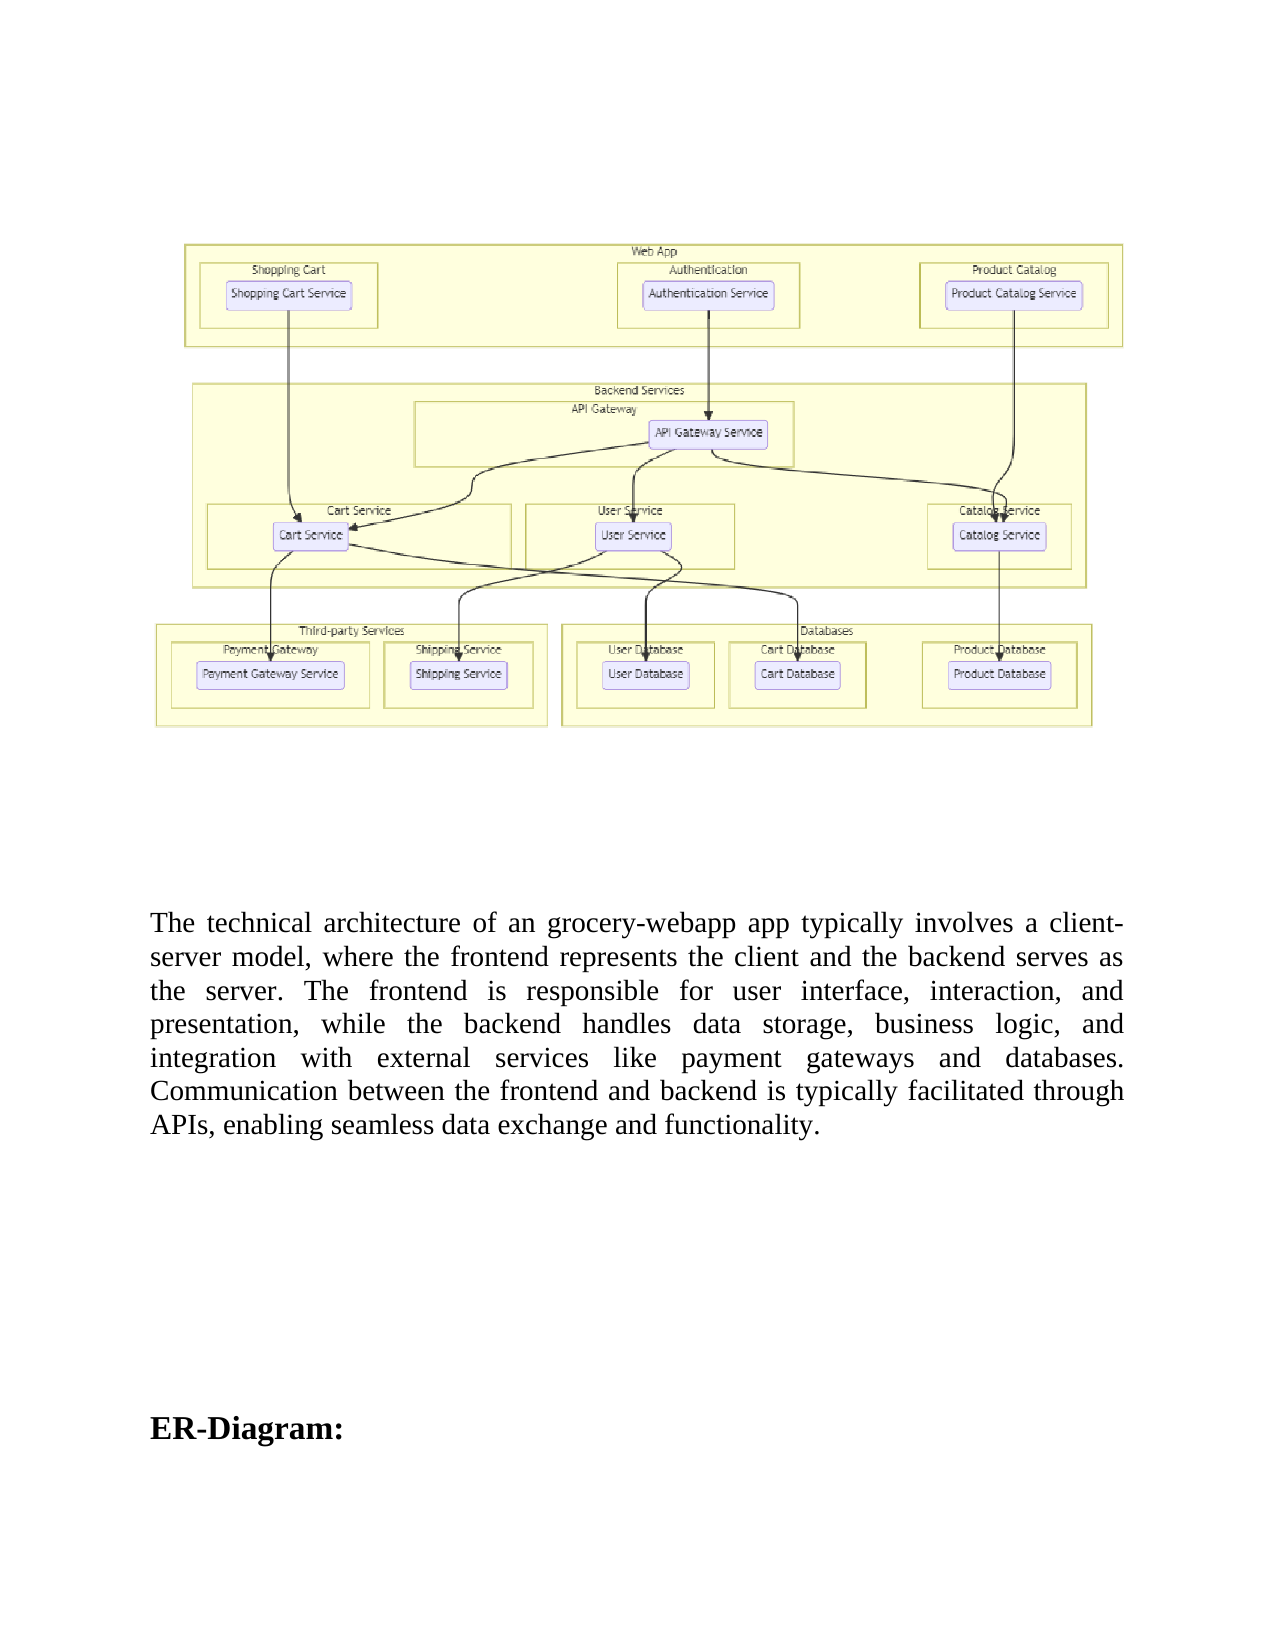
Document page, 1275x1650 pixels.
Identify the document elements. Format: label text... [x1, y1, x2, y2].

text The technical architecture of an grocery-webapp app typically involves a client-server model, where the frontend represents the client and the backend serves as the server. The frontend is responsible for user interface, interaction, and presentation, while the backend handles data storage, business logic, and integration with external services like payment gateways and databases. Communication between the frontend and backend is typically facilitated through APIs, enabling seamless data exchange and functionality. [150, 906, 1125, 1140]
picture [150, 150, 1125, 819]
text ER-Diagram: [150, 1409, 1125, 1447]
